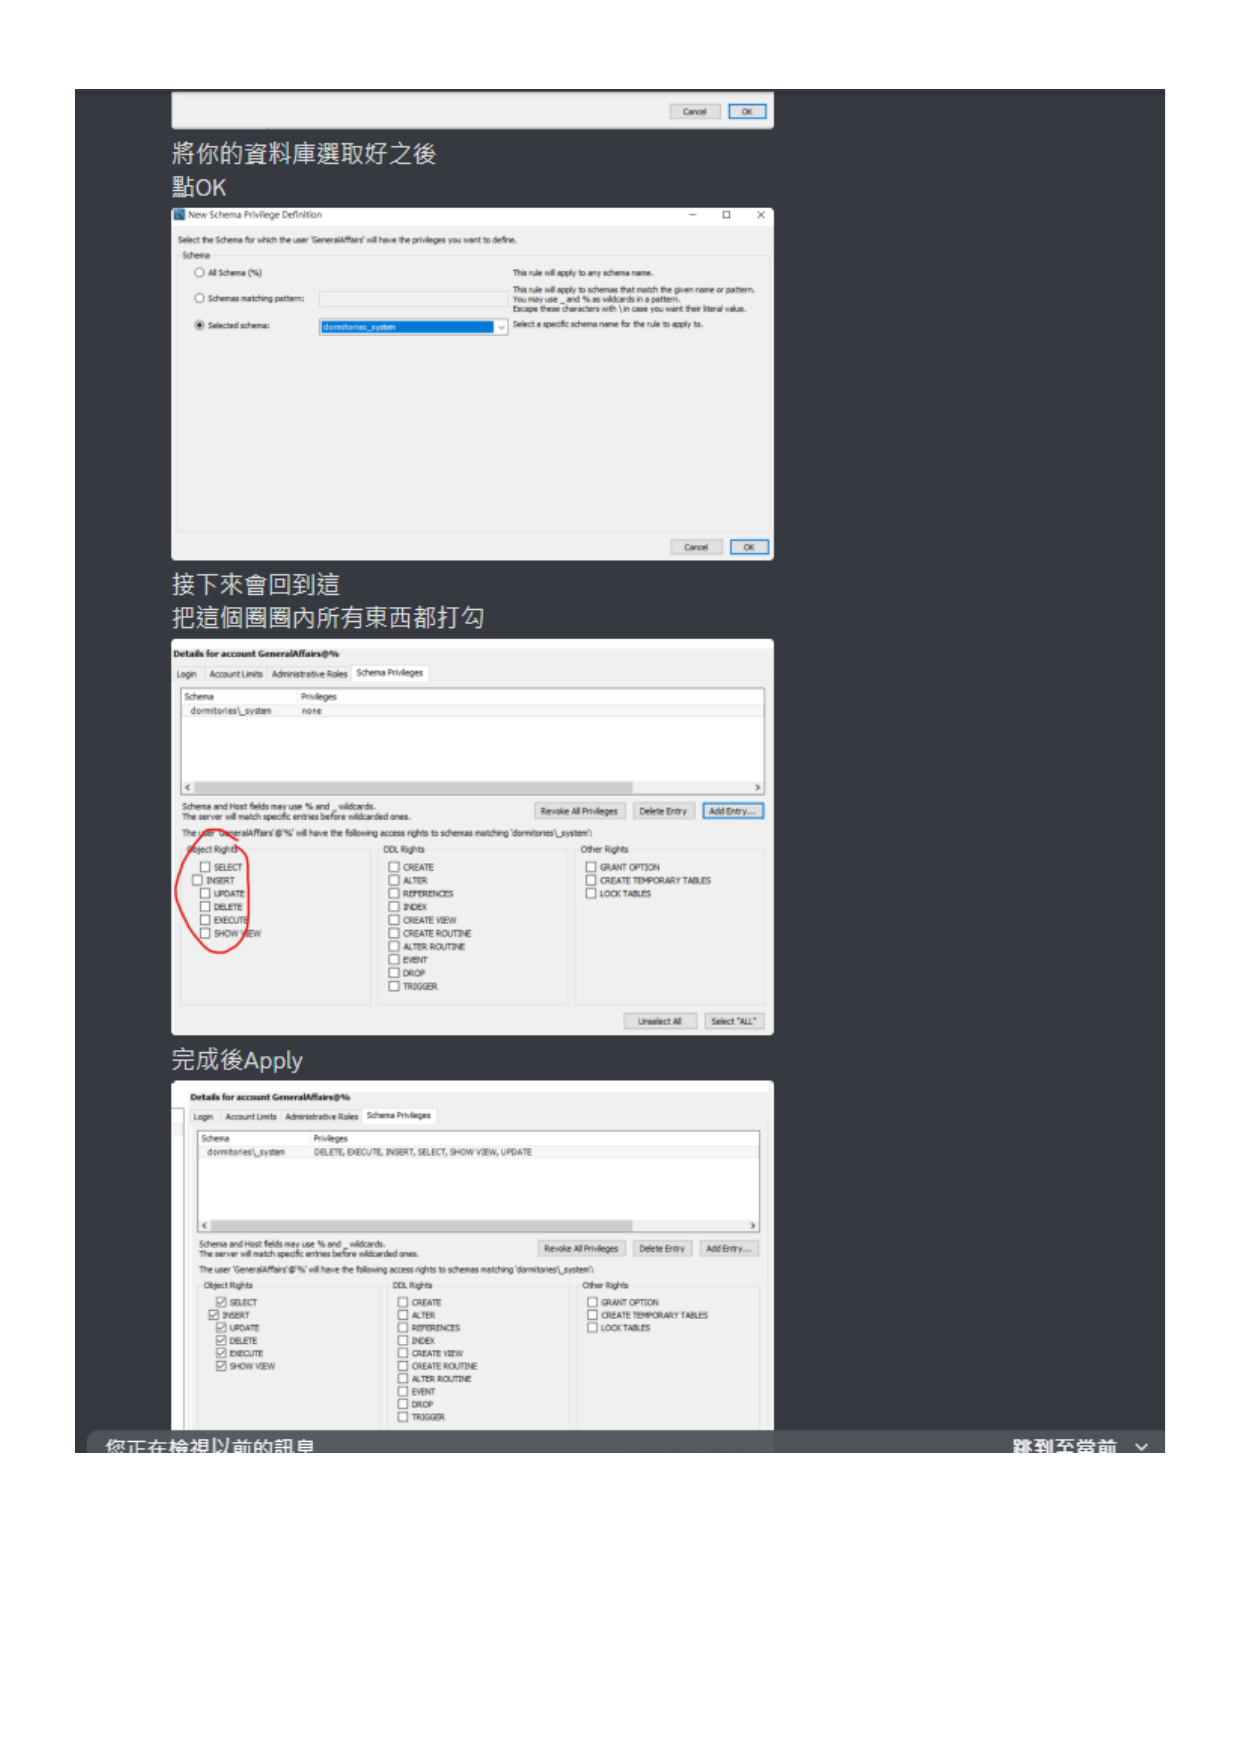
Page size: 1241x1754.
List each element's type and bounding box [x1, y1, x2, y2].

picture [75, 89, 1166, 1453]
